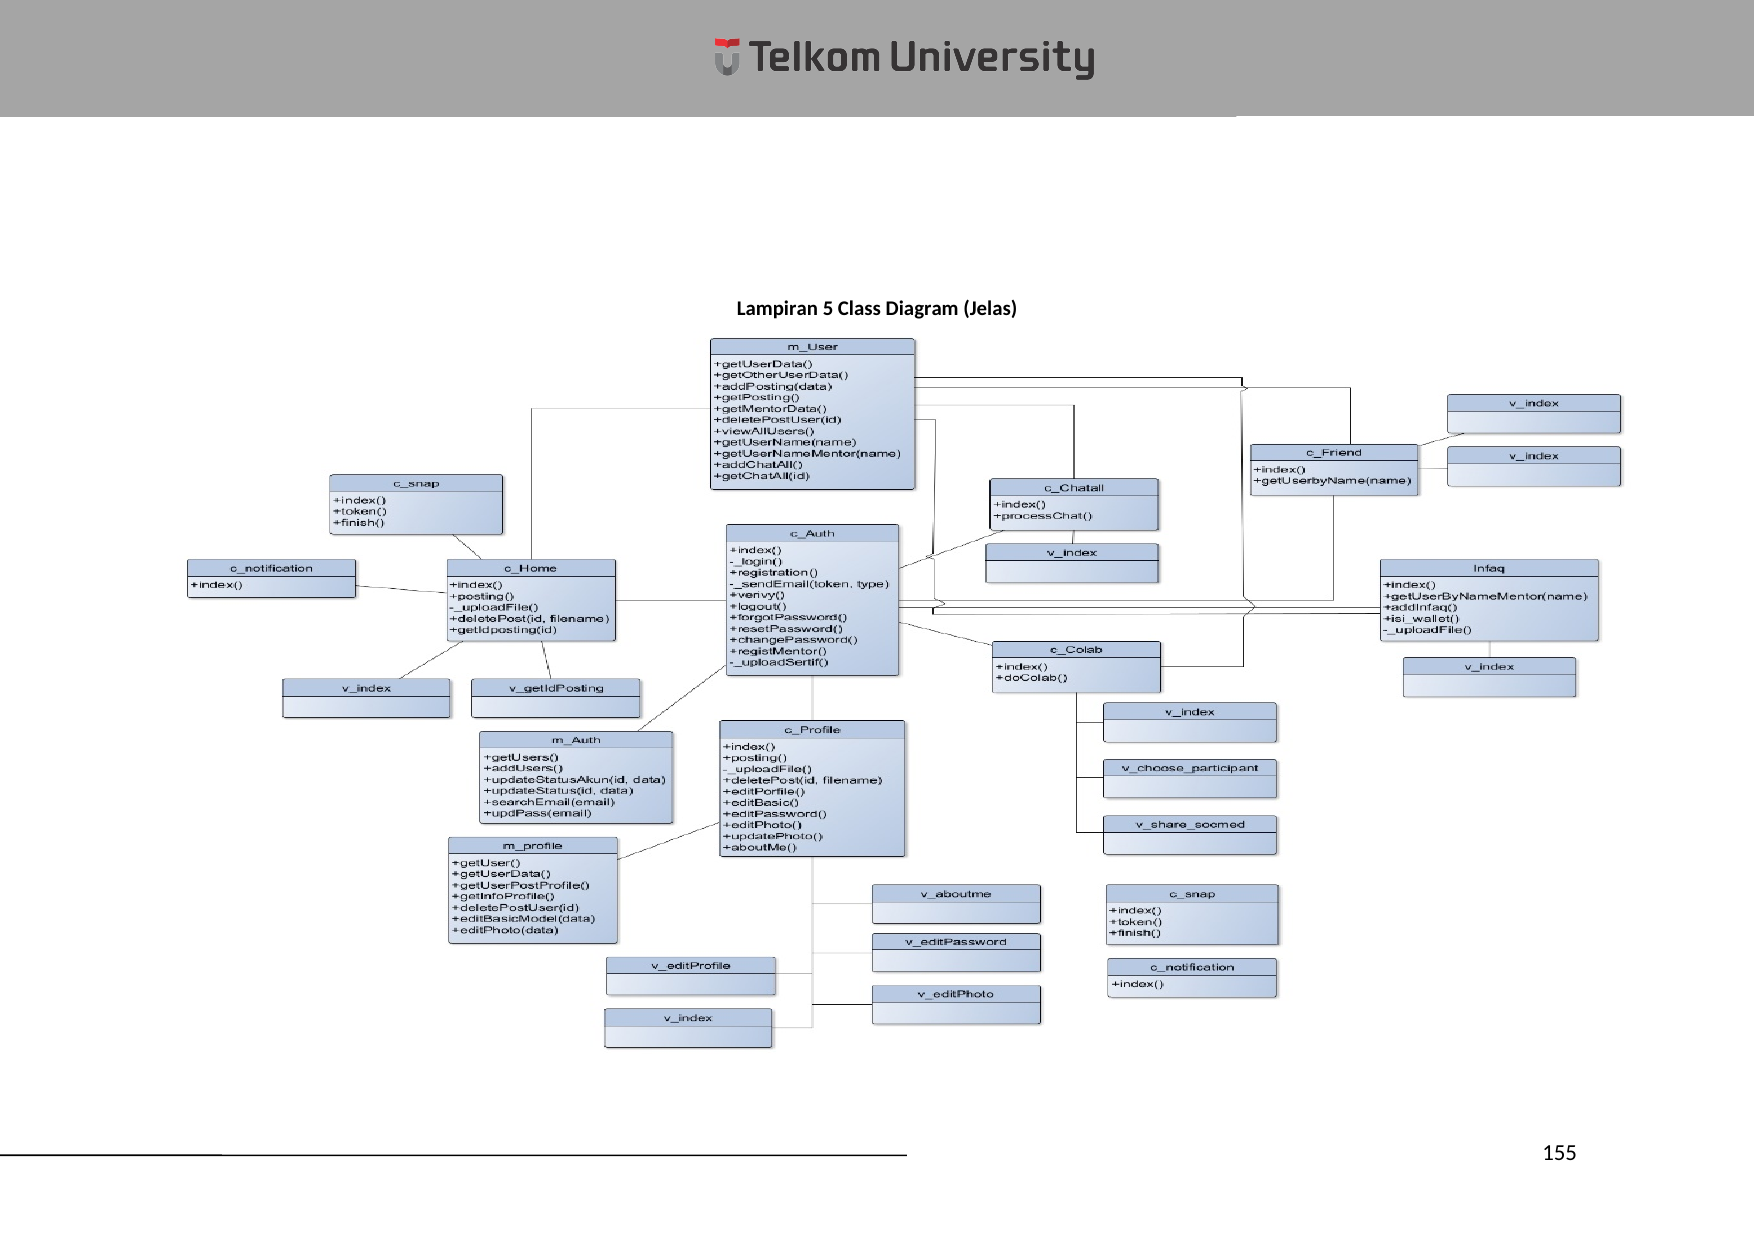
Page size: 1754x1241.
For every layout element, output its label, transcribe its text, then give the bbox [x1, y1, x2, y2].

picture [177, 331, 1632, 1054]
picture [715, 38, 1094, 80]
